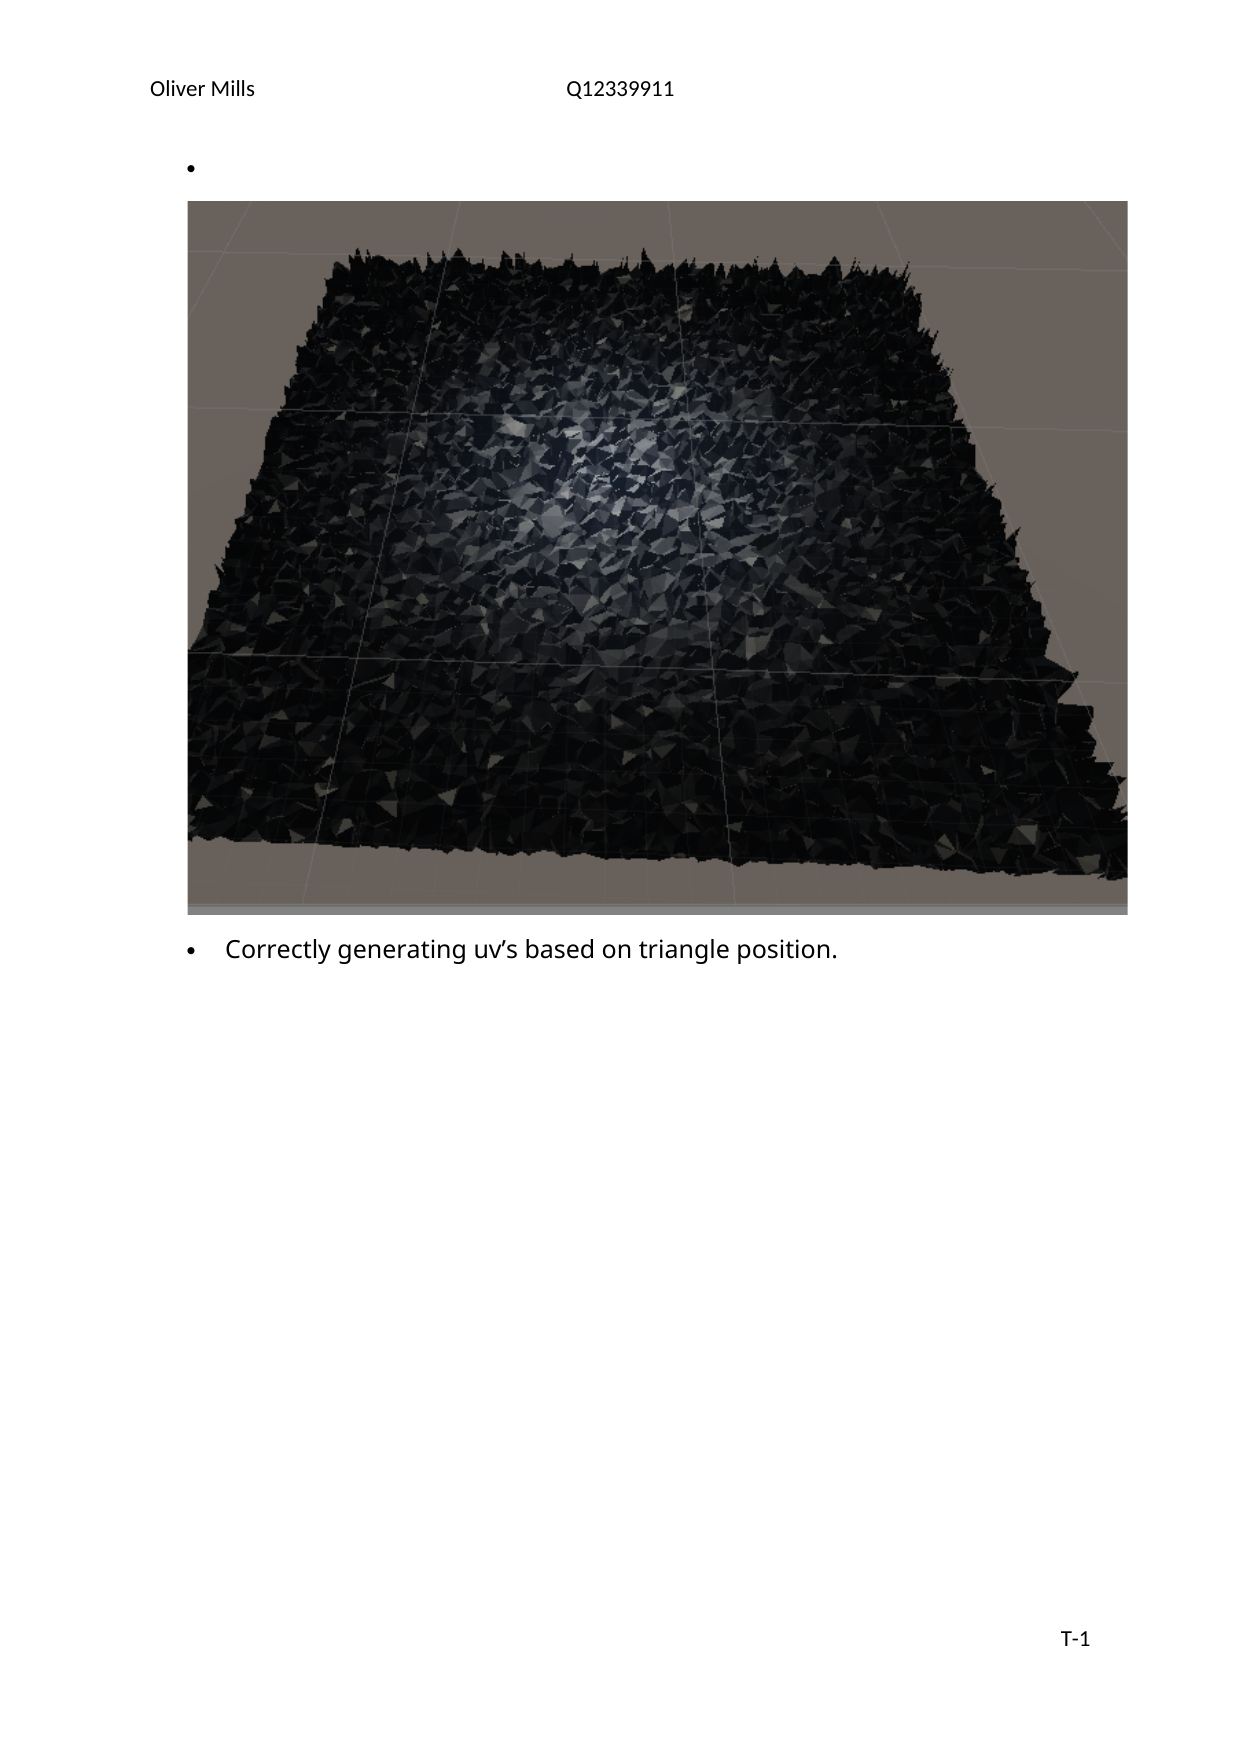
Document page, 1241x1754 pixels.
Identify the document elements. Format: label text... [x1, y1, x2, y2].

picture [187, 201, 1128, 915]
list Correctly generating uv’s based on triangle position. [187, 932, 1090, 966]
